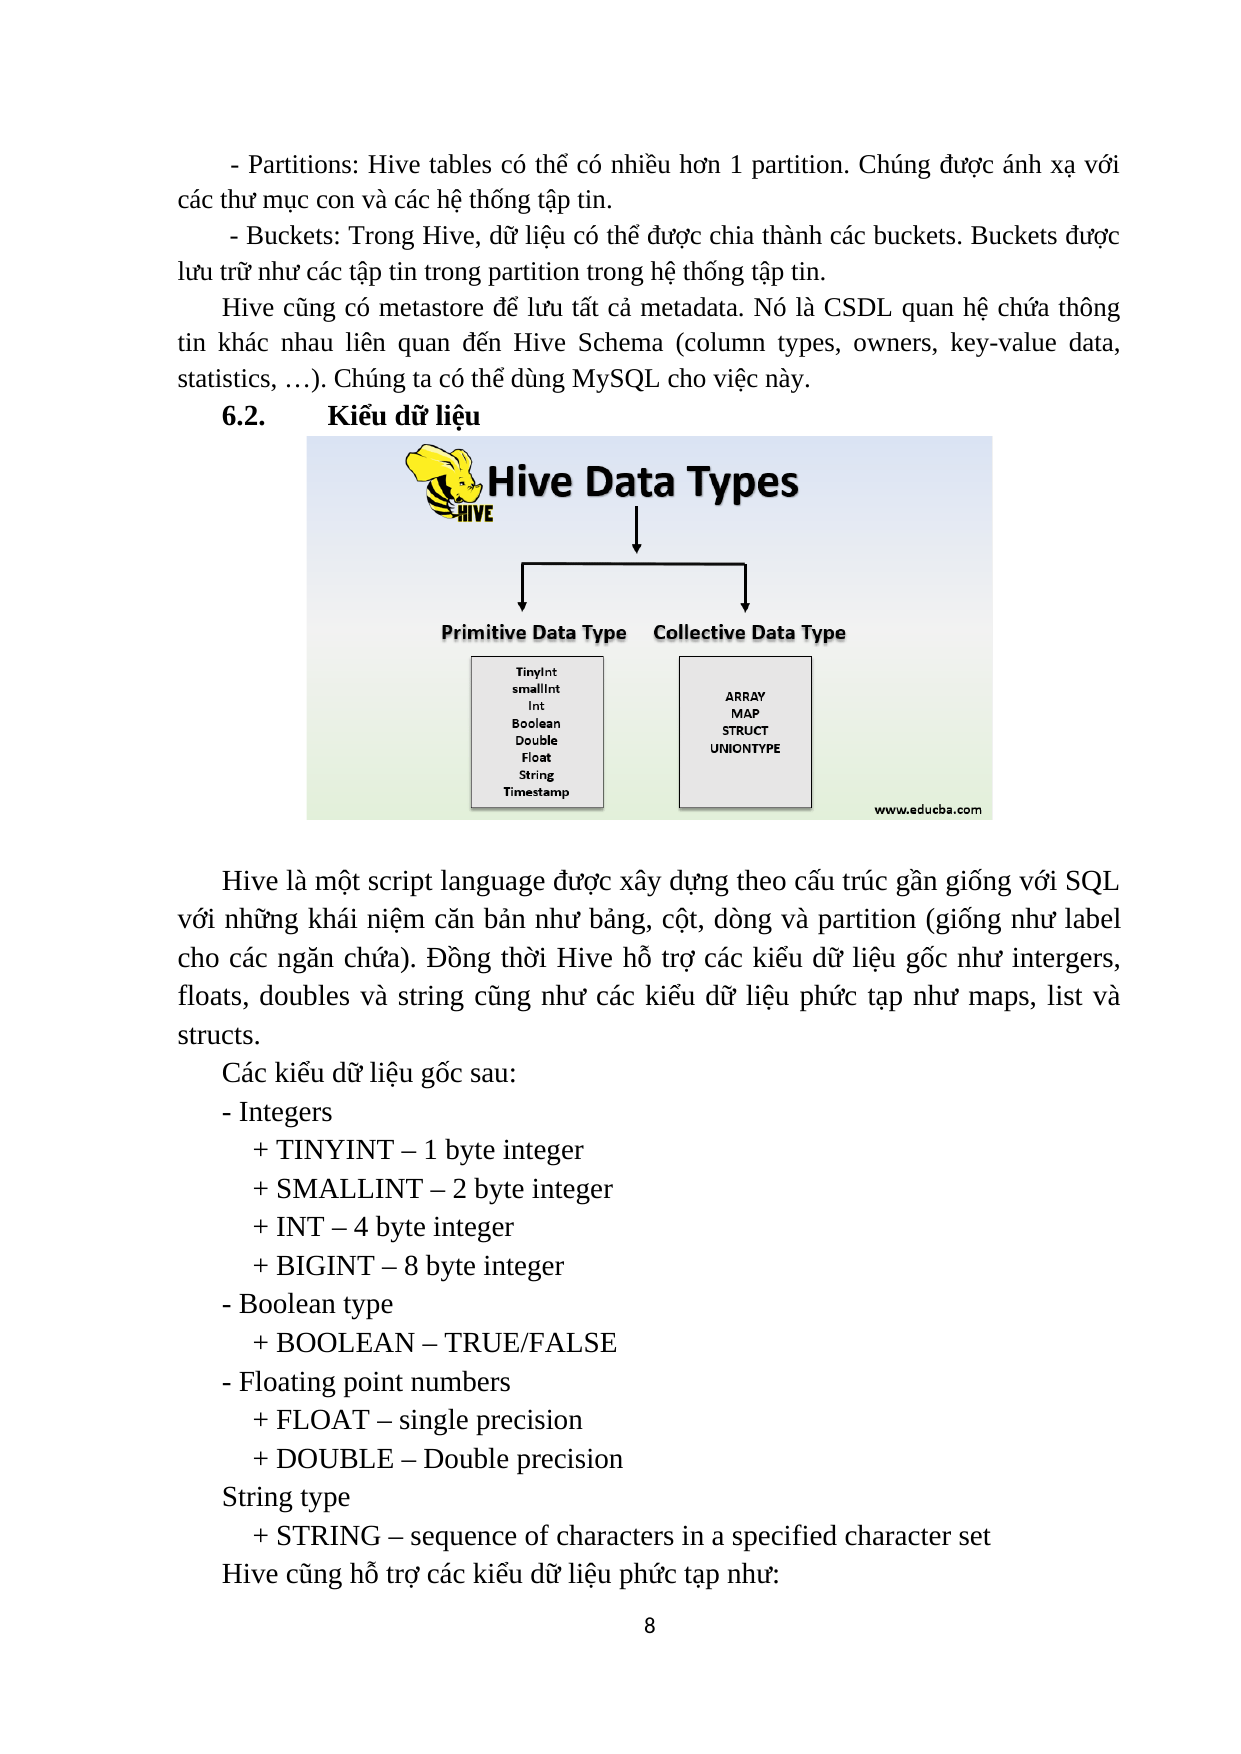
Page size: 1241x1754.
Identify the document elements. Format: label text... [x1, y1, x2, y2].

picture [306, 436, 993, 820]
text - Buckets: Trong Hive, dữ liệu có thể được chia thành các buckets. Buckets được lưu trữ như các tập tin trong partition trong hệ thống tập tin. [177, 219, 1122, 286]
text + TINYINT – 1 byte integer [177, 1132, 1122, 1166]
text + FLOAT – single precision [177, 1402, 1122, 1436]
text Hive cũng có metastore để lưu tất cả metadata. Nó là CSDL quan hệ chứa thông tin khác nhau liên quan đến Hive Schema (column types, owners, key-value data, statistics, …). Chúng ta có thể dùng MySQL cho việc này. [177, 291, 1122, 393]
text + BIGINT – 8 byte integer [177, 1248, 1122, 1282]
text + BOOLEAN – TRUE/FALSE [177, 1325, 1122, 1359]
text - Floating point numbers [177, 1364, 1122, 1397]
text + SMALLINT – 2 byte integer [177, 1171, 1122, 1204]
text Các kiểu dữ liệu gốc sau: [177, 1055, 1122, 1089]
list Kiểu dữ liệu [177, 398, 1122, 431]
text - Partitions: Hive tables có thể có nhiều hơn 1 partition. Chúng được ánh xạ với các thư mục con và các hệ thống tập tin. [177, 148, 1122, 214]
text String type [177, 1479, 1122, 1513]
text Hive cũng hỗ trợ các kiểu dữ liệu phức tạp như: [177, 1556, 1122, 1590]
text + STRING – sequence of characters in a specified character set [177, 1518, 1122, 1551]
text Hive là một script language được xây dựng theo cấu trúc gần giống với SQL với những khái niệm căn bản như bảng, cột, dòng và partition (giống như label cho các ngăn chứa). Đồng thời Hive hỗ trợ các kiểu dữ liệu gốc như intergers, floats, doubles và string cũng như các kiểu dữ liệu phức tạp như maps, list và structs. [177, 863, 1122, 1050]
text + DOUBLE – Double precision [177, 1441, 1122, 1474]
text - Integers [177, 1094, 1122, 1127]
text + INT – 4 byte integer [177, 1209, 1122, 1243]
text - Boolean type [177, 1287, 1122, 1320]
